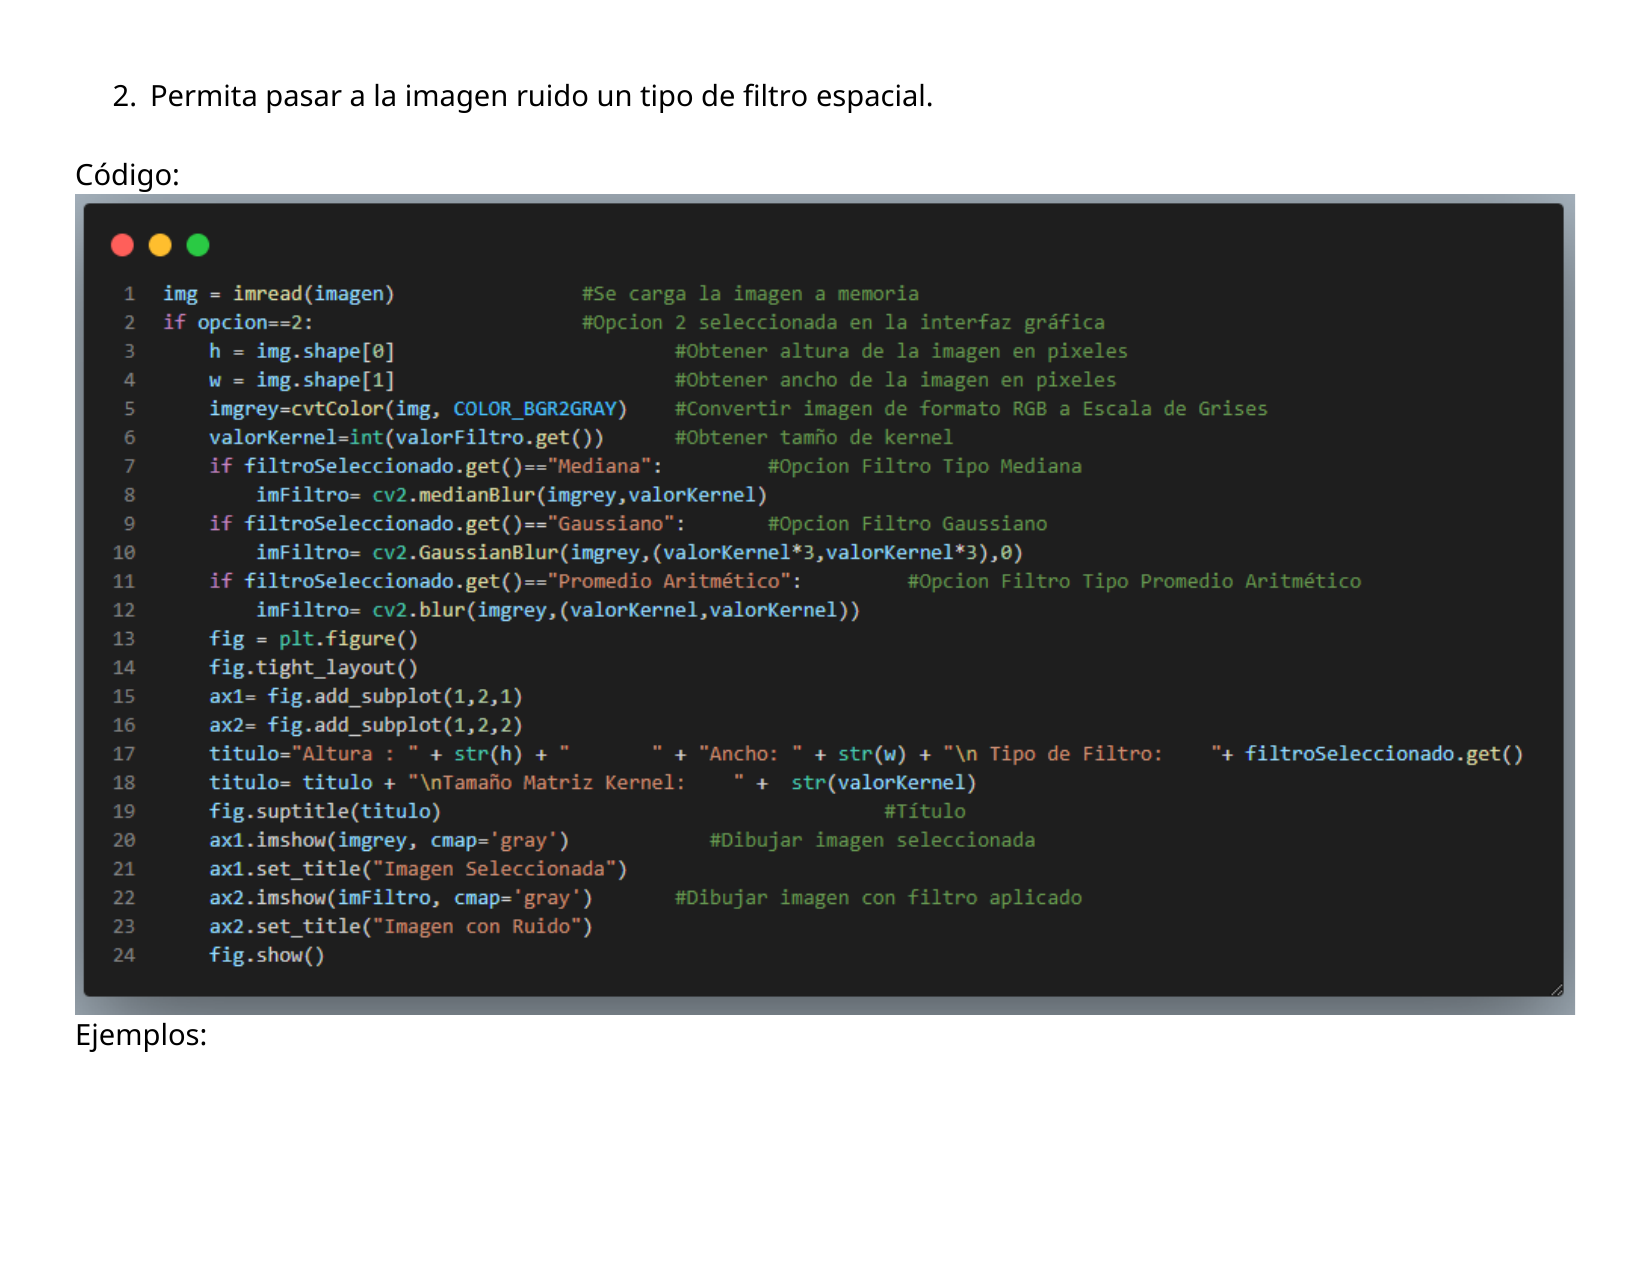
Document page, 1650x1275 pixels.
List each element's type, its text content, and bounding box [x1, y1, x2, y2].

text Ejemplos: [75, 1015, 1575, 1054]
text Código: [75, 154, 1575, 194]
picture [75, 194, 1575, 1015]
list Permita pasar a la imagen ruido un tipo de filtro espacial. [112, 75, 1575, 115]
